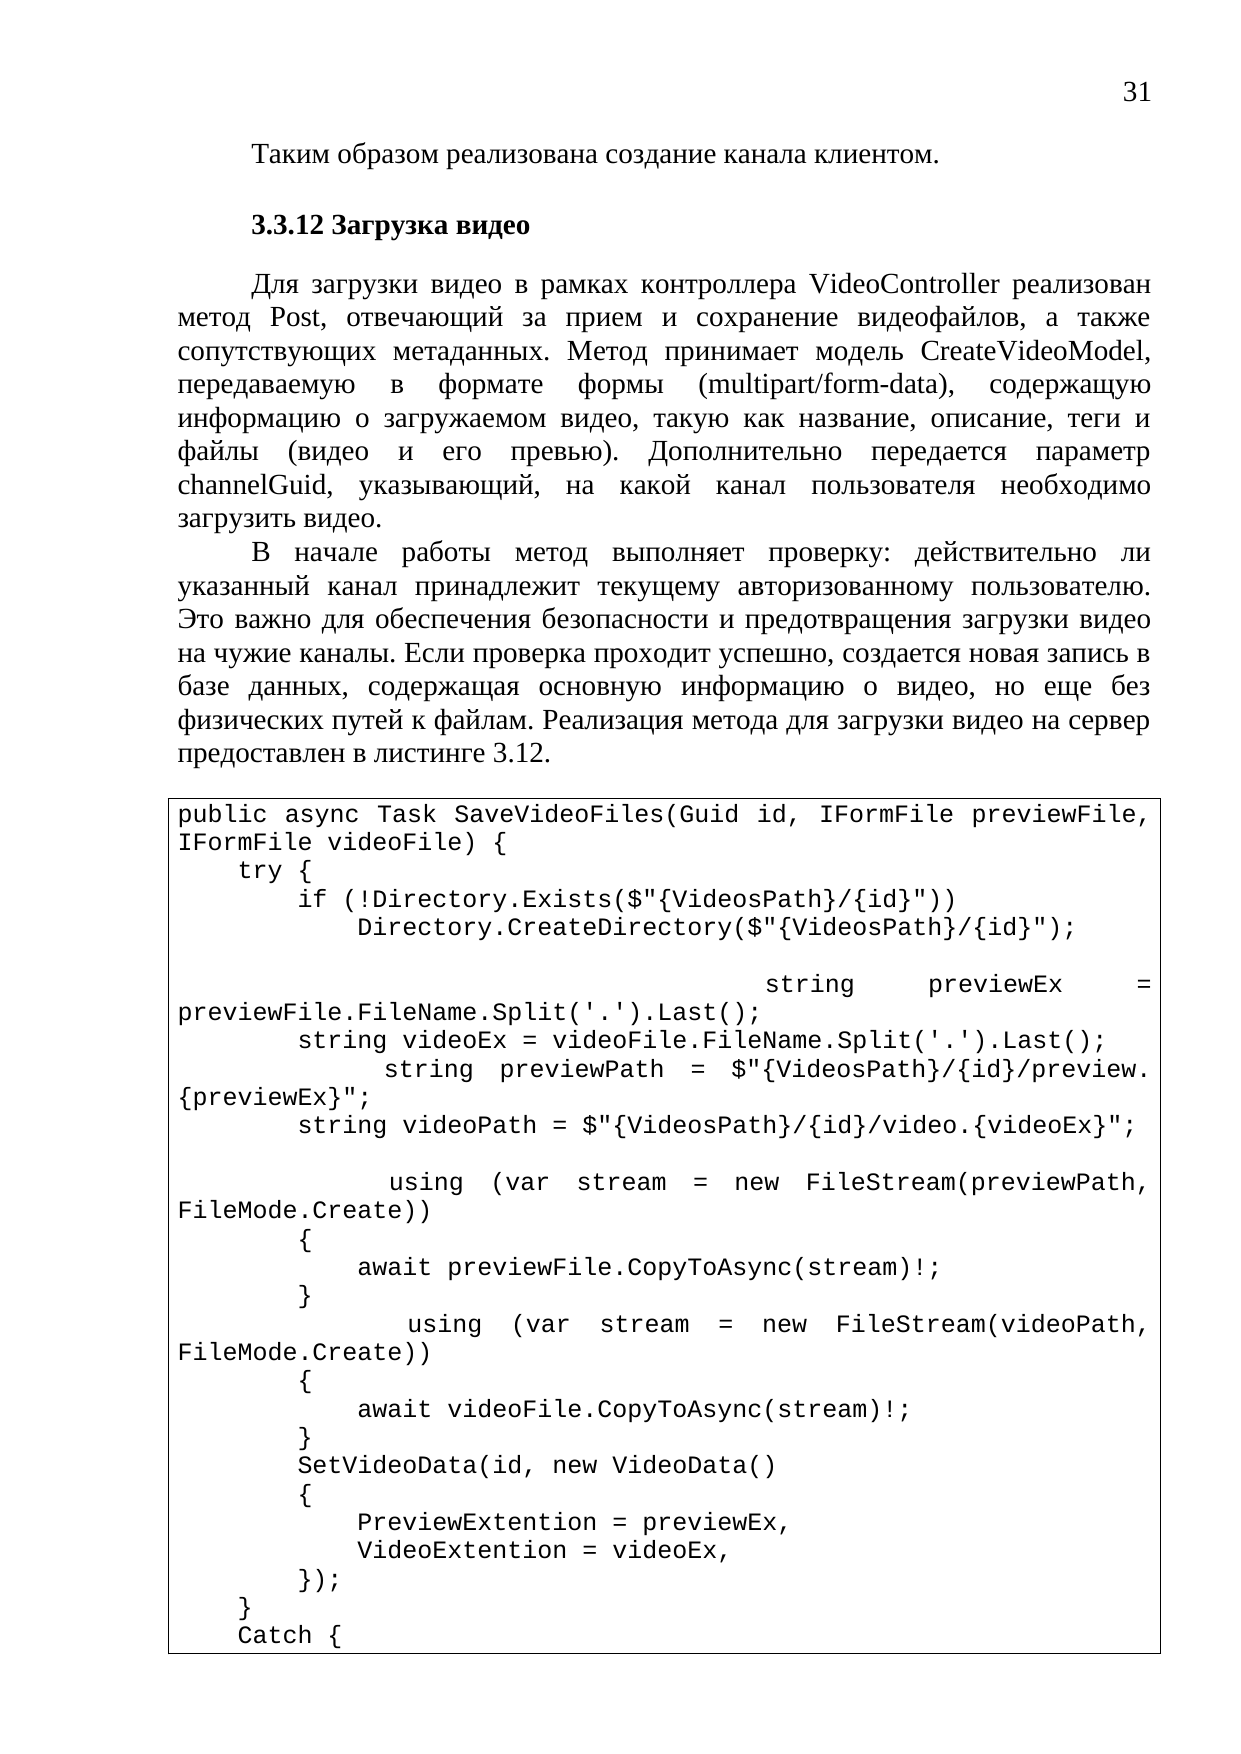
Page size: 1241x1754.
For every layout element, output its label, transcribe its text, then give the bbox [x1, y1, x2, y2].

text using (var stream = new FileStream(previewPath, FileMode.Create)) [177, 1169, 1152, 1226]
text try { [177, 858, 1152, 886]
text public async Task SaveVideoFiles(Guid id, IFormFile previewFile, IFormFile videoFile) { [169, 799, 1160, 858]
text Catch { [169, 1620, 1160, 1653]
text Для загрузки видео в рамках контроллера VideoController реализован метод Post, отвечающий за прием и сохранение видеофайлов, а также сопутствующих метаданных. Метод принимает модель CreateVideoModel, передаваемую в формате формы (multipart/form-data), содержащую информацию о загружаемом видео, такую как название, описание, теги и файлы (видео и его превью). Дополнительно передается параметр channelGuid, указывающий, на какой канал пользователя необходимо загрузить видео. [177, 266, 1152, 534]
text В начале работы метод выполняет проверку: действительно ли указанный канал принадлежит текущему авторизованному пользователю. Это важно для обеспечения безопасности и предотвращения загрузки видео на чужие каналы. Если проверка проходит успешно, создается новая запись в базе данных, содержащая основную информацию о видео, но еще без физических путей к файлам. Реализация метода для загрузки видео на сервер предоставлен в листинге 3.12. [177, 534, 1152, 769]
text }); [177, 1566, 1152, 1594]
text } [177, 1283, 1152, 1311]
text { [177, 1368, 1152, 1396]
text { [177, 1481, 1152, 1509]
text Directory.CreateDirectory($"{VideosPath}/{id}"); [177, 914, 1152, 943]
text if (!Directory.Exists($"{VideosPath}/{id}")) [177, 886, 1152, 914]
text using (var stream = new FileStream(videoPath, FileMode.Create)) [177, 1311, 1152, 1368]
text Таким образом реализована создание канала клиентом. [177, 136, 1152, 170]
text SetVideoData(id, new VideoData() [177, 1453, 1152, 1481]
text string videoEx = videoFile.FileName.Split('.').Last(); [177, 1028, 1152, 1056]
text } [177, 1424, 1152, 1453]
text await previewFile.CopyToAsync(stream)!; [177, 1254, 1152, 1283]
text string previewEx = previewFile.FileName.Split('.').Last(); [177, 971, 1152, 1028]
text { [177, 1226, 1152, 1254]
text VideoExtention = videoEx, [177, 1538, 1152, 1566]
text await videoFile.CopyToAsync(stream)!; [177, 1396, 1152, 1424]
text PreviewExtention = previewEx, [177, 1509, 1152, 1538]
text Загрузка видео [251, 207, 1152, 241]
text string previewPath = $"{VideosPath}/{id}/preview.{previewEx}"; [177, 1056, 1152, 1113]
text string videoPath = $"{VideosPath}/{id}/video.{videoEx}"; [177, 1113, 1152, 1141]
text } [177, 1594, 1152, 1620]
